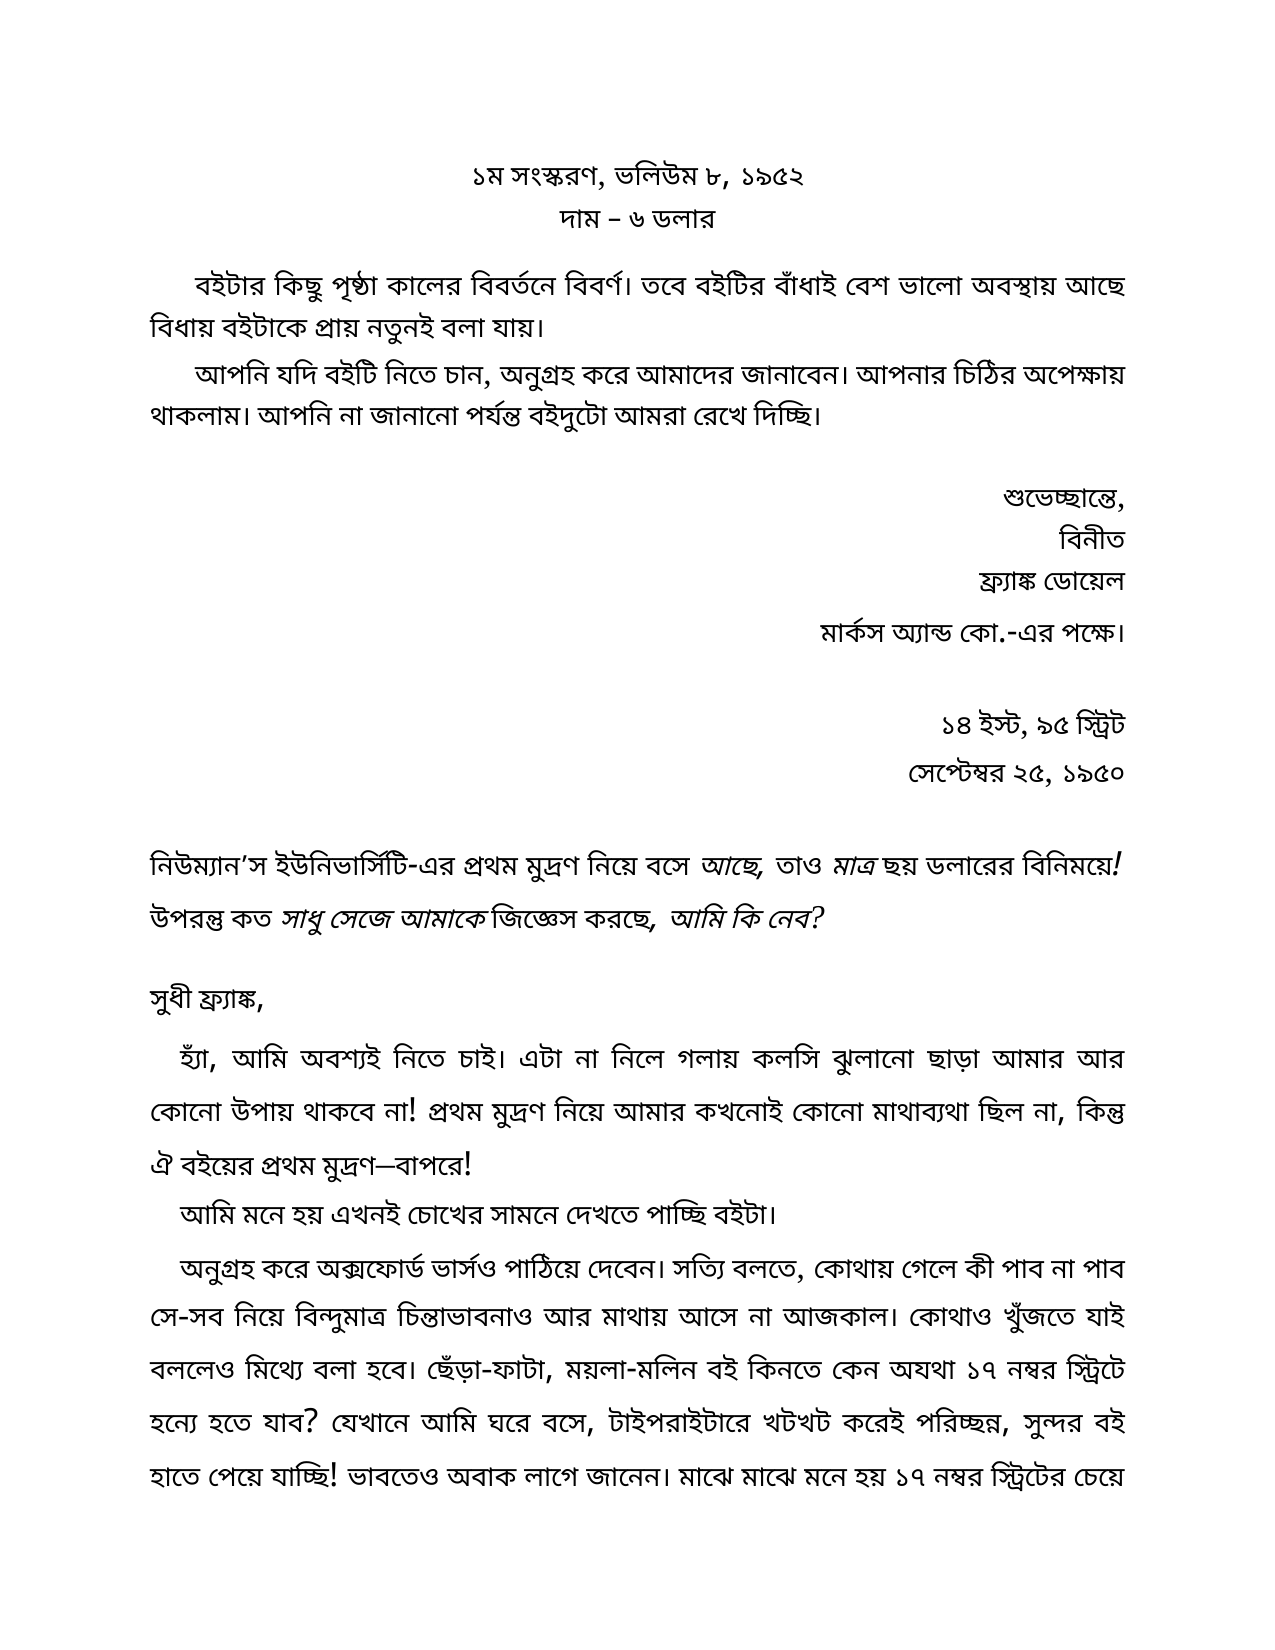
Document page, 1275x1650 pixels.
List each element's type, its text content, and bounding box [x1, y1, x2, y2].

text বিনীত [150, 524, 1125, 560]
text ১৪ ইস্ট, ৯৫ স্ট্রিট [150, 703, 1125, 745]
text ফ্র্যাঙ্ক ডোয়েল [150, 566, 1125, 602]
text শুভেচ্ছান্তে, [150, 476, 1125, 518]
text মার্কস অ্যান্ড কো.-এর পক্ষে। [150, 607, 1125, 653]
text সেপ্টেম্বর ২৫, ১৯৫০ [150, 751, 1125, 793]
text নিউম্যান’স ইউনিভার্সিটি-এর প্রথম মুদ্রণ নিয়ে বসে আছে, তাও মাত্র ছয় ডলারের বিনিময়ে! উপরন্তু কত সাধু সেজে আমাকে জিজ্ঞেস করছে, আমি কি নেব? [150, 839, 1125, 940]
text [150, 1247, 1125, 1497]
text ১ম সংস্করণ, ভলিউম ৮, ১৯৫২ [150, 150, 1125, 197]
text দাম – ৬ ডলার [150, 204, 1125, 239]
text হ্যাঁ, আমি অবশ্যই নিতে চাই। এটা না নিলে গলায় কলসি ঝুলানো ছাড়া আমার আর কোনো উপায় থাকবে না! প্রথম মুদ্রণ নিয়ে আমার কখনোই কোনো মাথাব্যথা ছিল না, কিন্তু ঐ বইয়ের প্রথম মুদ্রণ─বাপরে! [150, 1033, 1125, 1186]
text আমি মনে হয় এখনই চোখের সামনে দেখতে পাচ্ছি বইটা। [150, 1199, 1125, 1235]
text আপনি যদি বইটি নিতে চান, অনুগ্রহ করে আমাদের জানাবেন। আপনার চিঠির অপেক্ষায় থাকলাম। আপনি না জানানো পর্যন্ত বইদুটো আমরা রেখে দিচ্ছি। [150, 353, 1125, 437]
text সুধী ফ্র্যাঙ্ক, [150, 973, 1125, 1019]
text বইটার কিছু পৃষ্ঠা কালের বিবর্তনে বিবর্ণ। তবে বইটির বাঁধাই বেশ ভালো অবস্থায় আছে বিধায় বইটাকে প্রায় নতুনই বলা যায়। [150, 271, 1125, 348]
